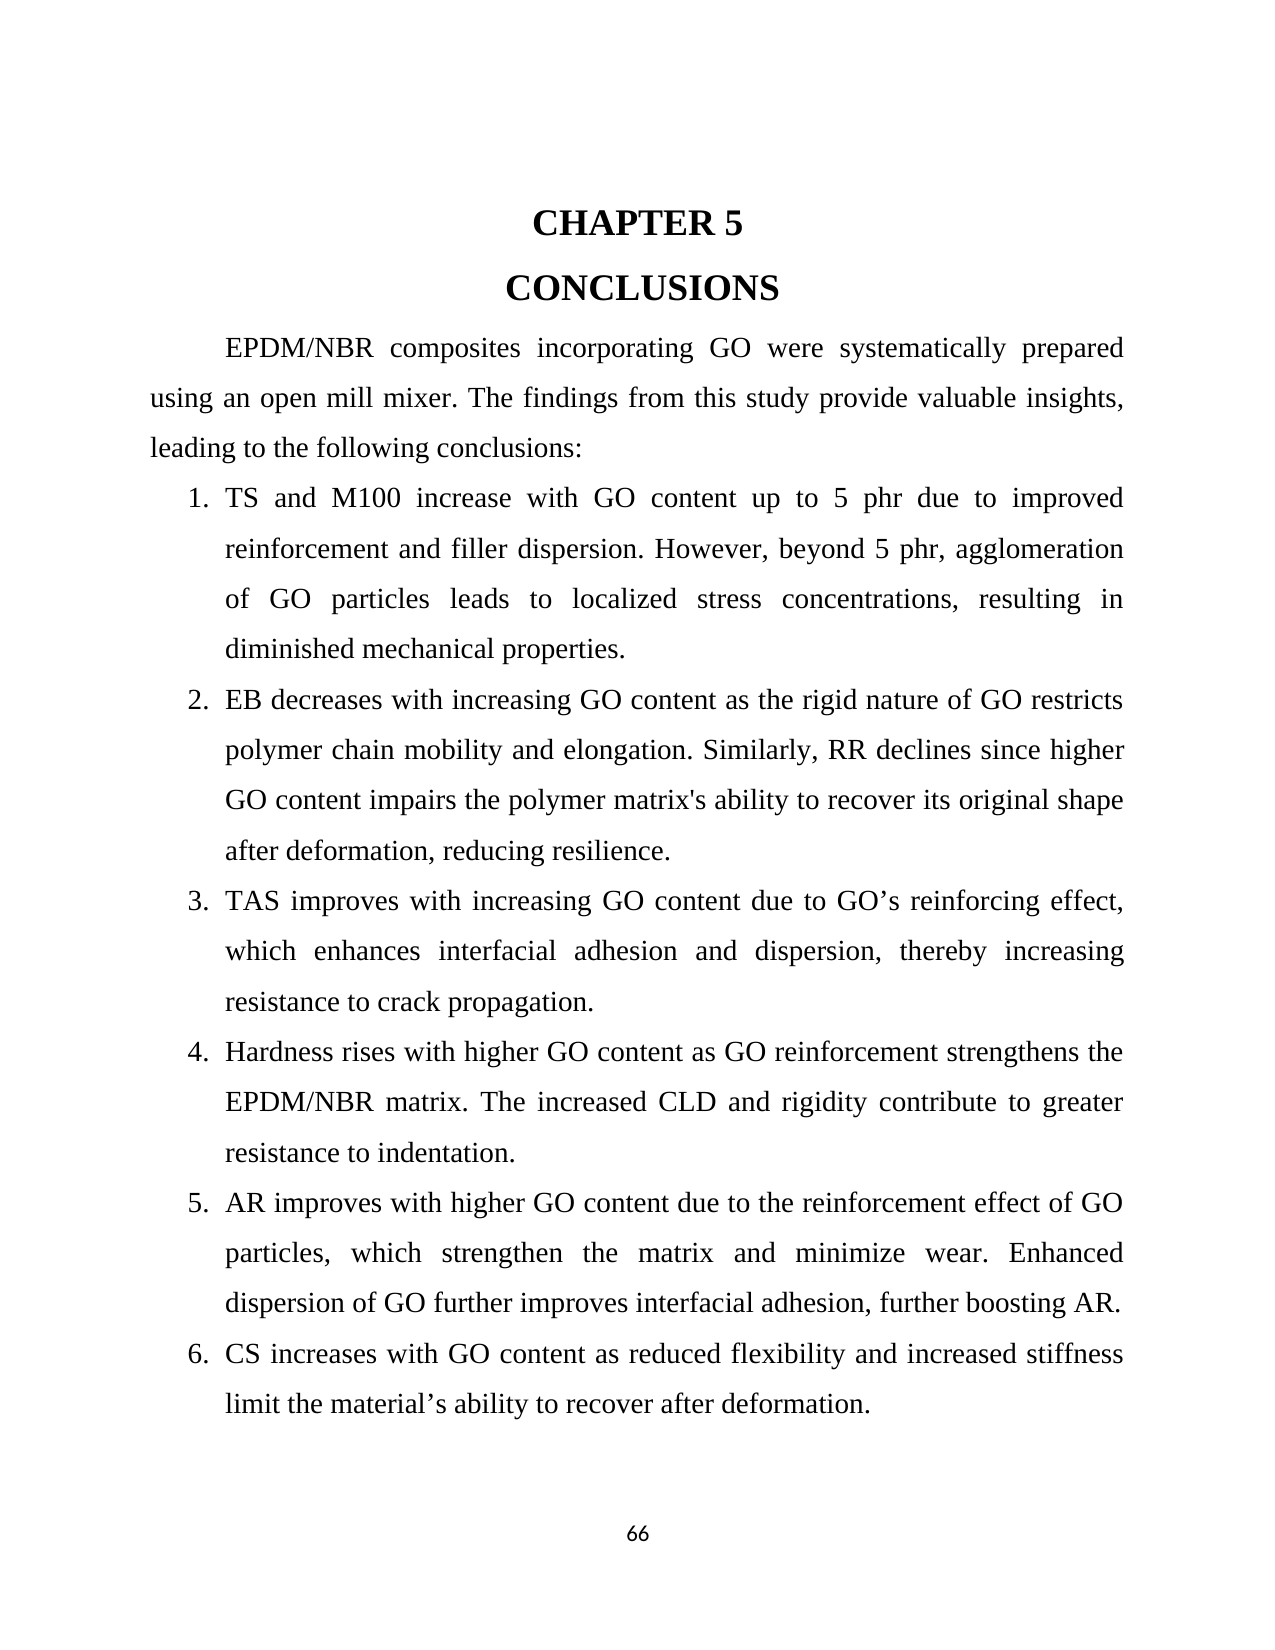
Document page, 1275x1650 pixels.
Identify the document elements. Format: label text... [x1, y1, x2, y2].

list TS and M100 increase with GO content up to 5 phr due to improved reinforcement and filler dispersion. However, beyond 5 phr, agglomeration of GO particles leads to localized stress concentrations, resulting in diminished mechanical properties. [187, 481, 1125, 665]
list CS increases with GO content as reduced flexibility and increased stiffness limit the material’s ability to recover after deformation. [187, 1336, 1125, 1420]
list EB decreases with increasing GO content as the rigid nature of GO restricts polymer chain mobility and elongation. Similarly, RR declines since higher GO content impairs the polymer matrix's ability to recover its original shape after deformation, reducing resilience. [187, 682, 1125, 866]
list TAS improves with increasing GO content due to GO’s reinforcing effect, which enhances interfacial adhesion and dispersion, thereby increasing resistance to crack propagation. [187, 883, 1125, 1017]
text CONCLUSIONS [150, 265, 1125, 308]
list Hardness rises with higher GO content as GO reinforcement strengthens the EPDM/NBR matrix. The increased CLD and rigidity contribute to greater resistance to indentation. [187, 1034, 1125, 1168]
list AR improves with higher GO content due to the reinforcement effect of GO particles, which strengthen the matrix and minimize wear. Enhanced dispersion of GO further improves interfacial adhesion, further boosting AR. [187, 1185, 1125, 1319]
text CHAPTER 5 [150, 200, 1125, 243]
text EPDM/NBR composites incorporating GO were systematically prepared using an open mill mixer. The findings from this study provide valuable insights, leading to the following conclusions: [150, 330, 1125, 464]
